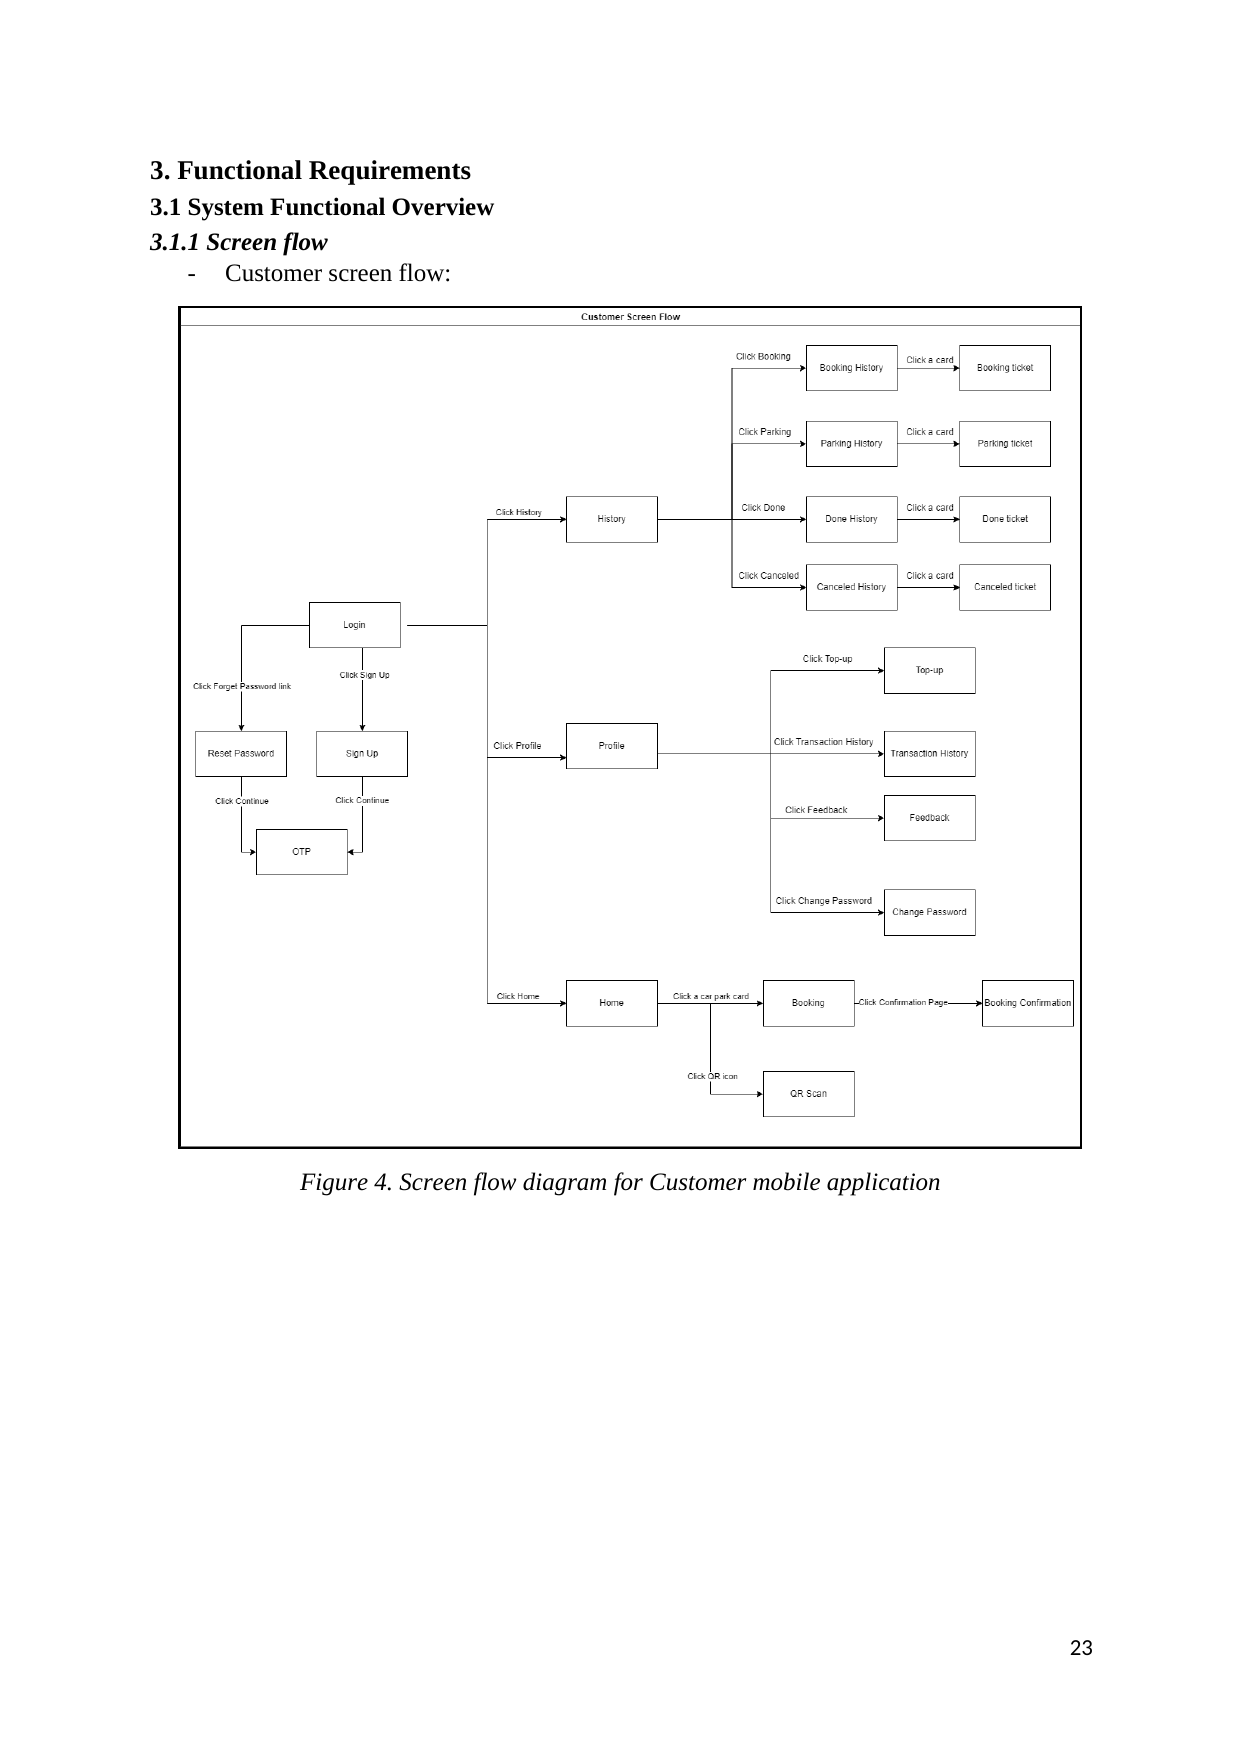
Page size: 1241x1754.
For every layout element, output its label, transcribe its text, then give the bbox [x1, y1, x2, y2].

subtitle 3.1 System Functional Overview [150, 192, 1093, 221]
subtitle 3.1.1 Screen flow [150, 227, 1093, 256]
list Customer screen flow: [187, 258, 1093, 287]
picture [180, 308, 1080, 1147]
subtitle 3. Functional Requirements [150, 154, 1093, 185]
text Figure 4. Screen flow diagram for Customer mobile application [225, 1167, 1093, 1196]
